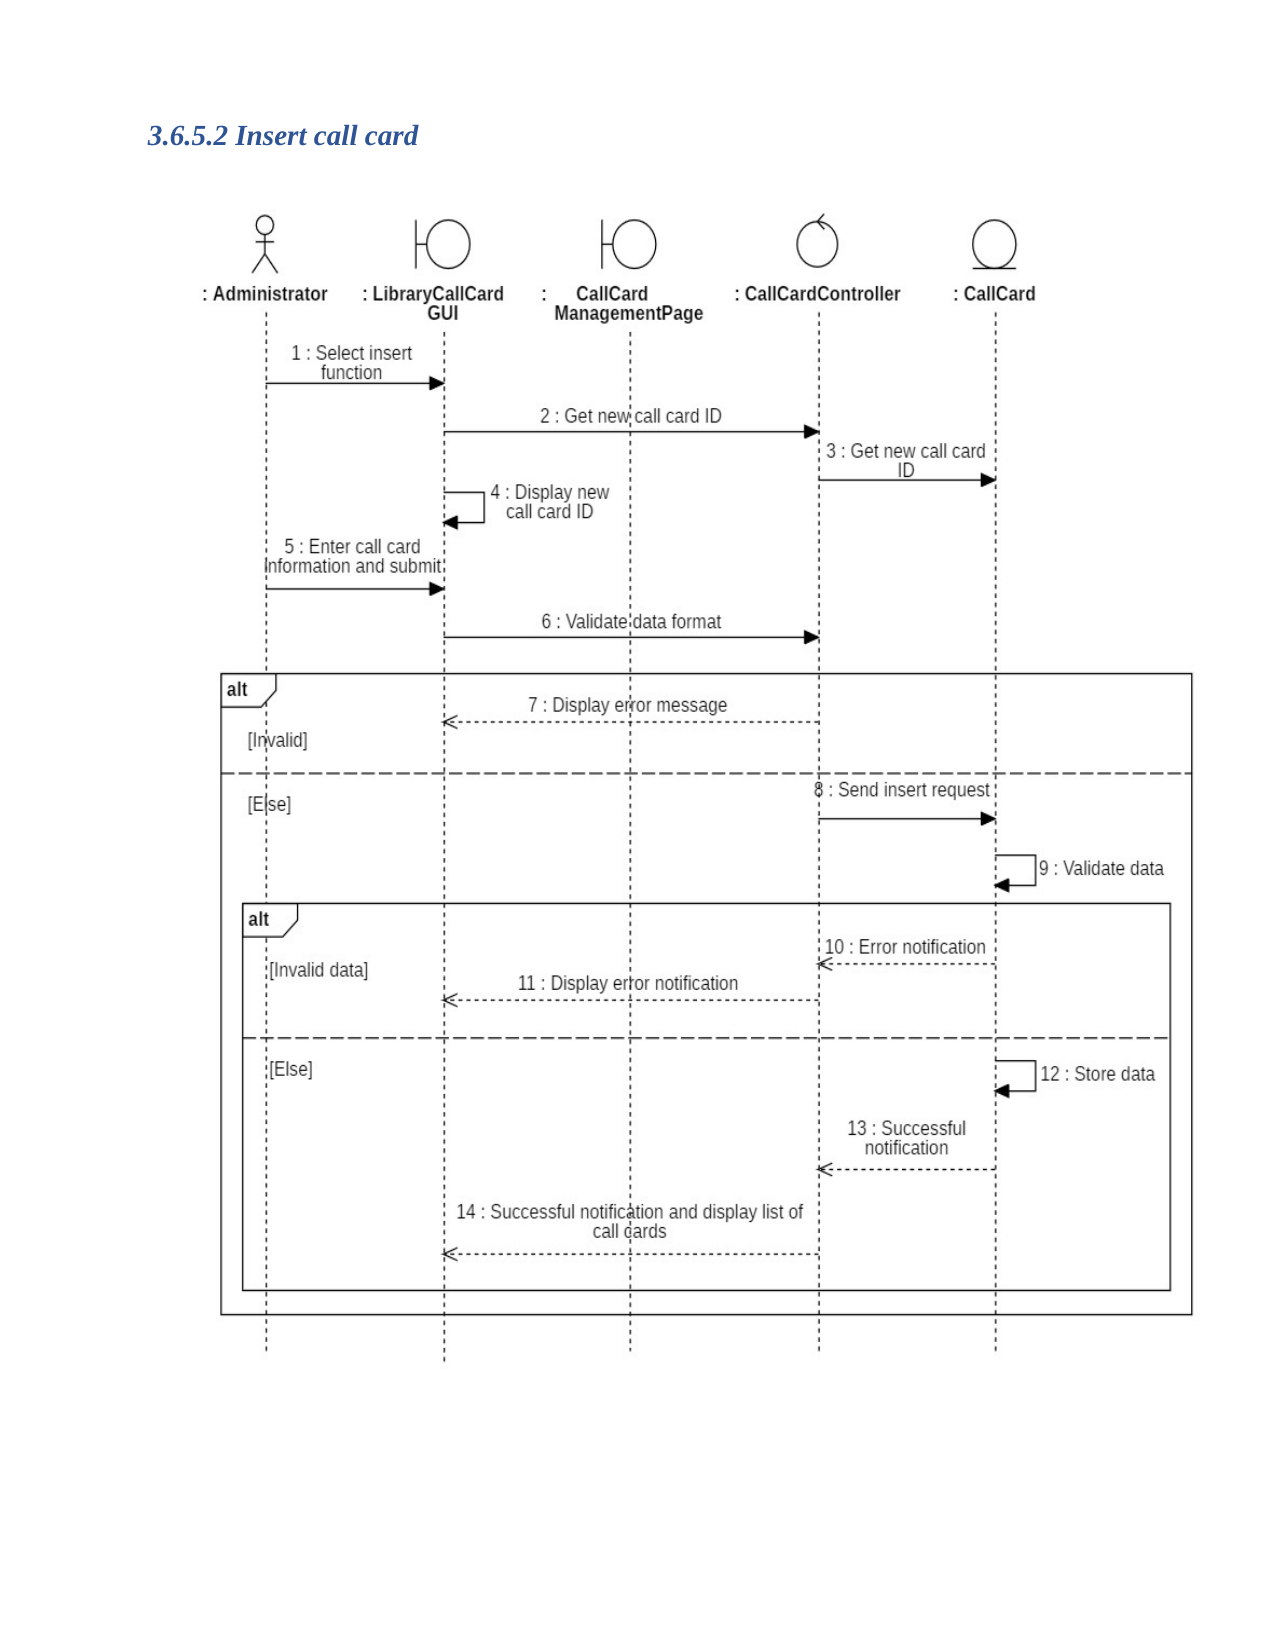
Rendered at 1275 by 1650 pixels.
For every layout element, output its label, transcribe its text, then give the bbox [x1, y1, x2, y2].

picture [147, 199, 1245, 1423]
subtitle 3.6.5.2 Insert call card [148, 118, 1157, 152]
